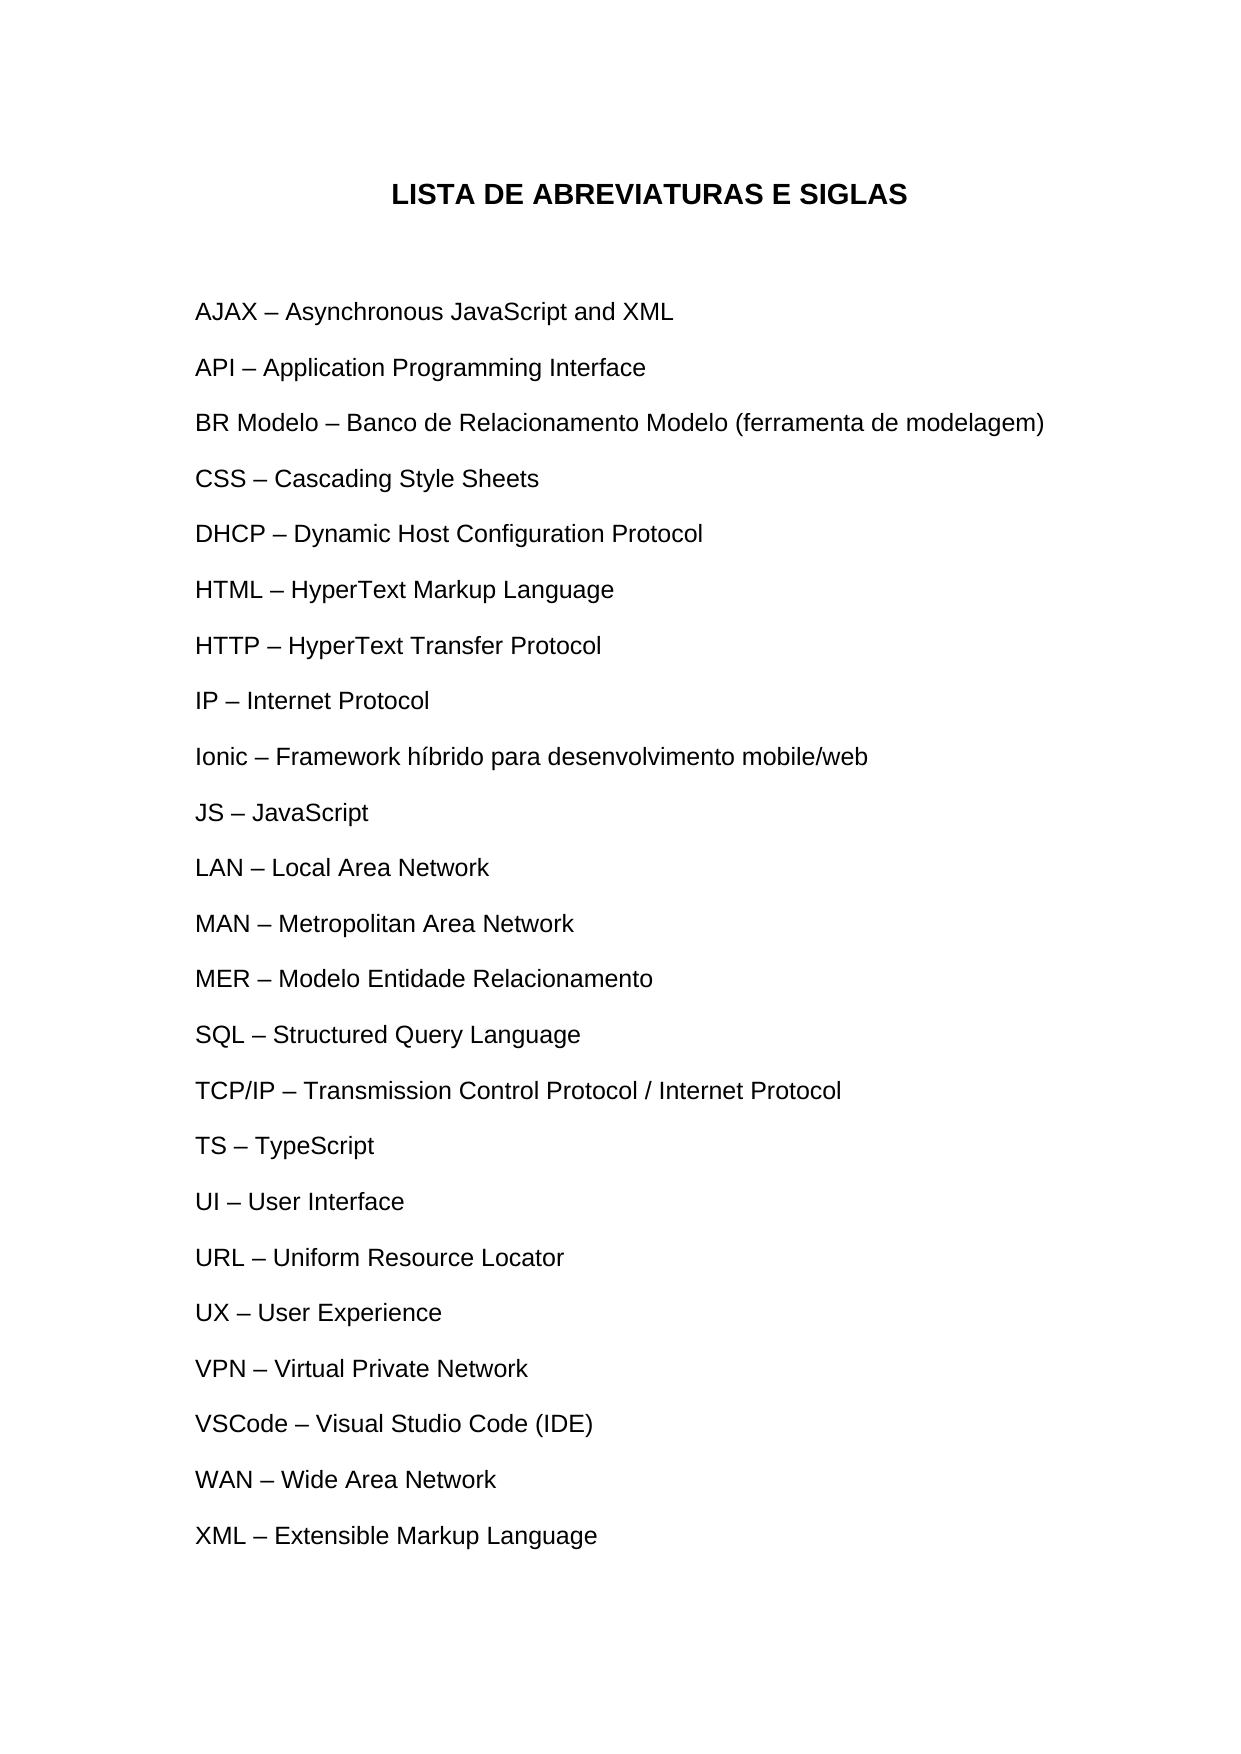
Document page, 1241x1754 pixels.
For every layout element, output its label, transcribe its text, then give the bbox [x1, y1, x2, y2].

text MAN – Metropolitan Area Network [195, 909, 1104, 938]
text Ionic – Framework híbrido para desenvolvimento mobile/web [195, 742, 1104, 771]
text IP – Internet Protocol [195, 686, 1104, 715]
text TS – TypeScript [195, 1131, 1104, 1160]
text LISTA DE ABREVIATURAS E SIGLAS [177, 177, 1122, 211]
text API – Application Programming Interface [195, 353, 1104, 381]
text MER – Modelo Entidade Relacionamento [195, 964, 1104, 993]
text AJAX – Asynchronous JavaScript and XML [195, 297, 1104, 326]
text LAN – Local Area Network [195, 853, 1104, 882]
text SQL – Structured Query Language [195, 1020, 1104, 1049]
text JS – JavaScript [195, 798, 1104, 826]
text DHCP – Dynamic Host Configuration Protocol [195, 519, 1104, 548]
text HTTP – HyperText Transfer Protocol [195, 631, 1104, 659]
text UX – User Experience [195, 1298, 1104, 1327]
text VPN – Virtual Private Network [195, 1354, 1104, 1383]
text HTML – HyperText Markup Language [195, 575, 1104, 604]
text VSCode – Visual Studio Code (IDE) [195, 1409, 1104, 1438]
text URL – Uniform Resource Locator [195, 1243, 1104, 1271]
text XML – Extensible Markup Language [195, 1521, 1104, 1549]
text CSS – Cascading Style Sheets [195, 464, 1104, 493]
text TCP/IP – Transmission Control Protocol / Internet Protocol [195, 1076, 1104, 1104]
text WAN – Wide Area Network [195, 1465, 1104, 1494]
text UI – User Interface [195, 1187, 1104, 1216]
text BR Modelo – Banco de Relacionamento Modelo (ferramenta de modelagem) [195, 408, 1104, 437]
